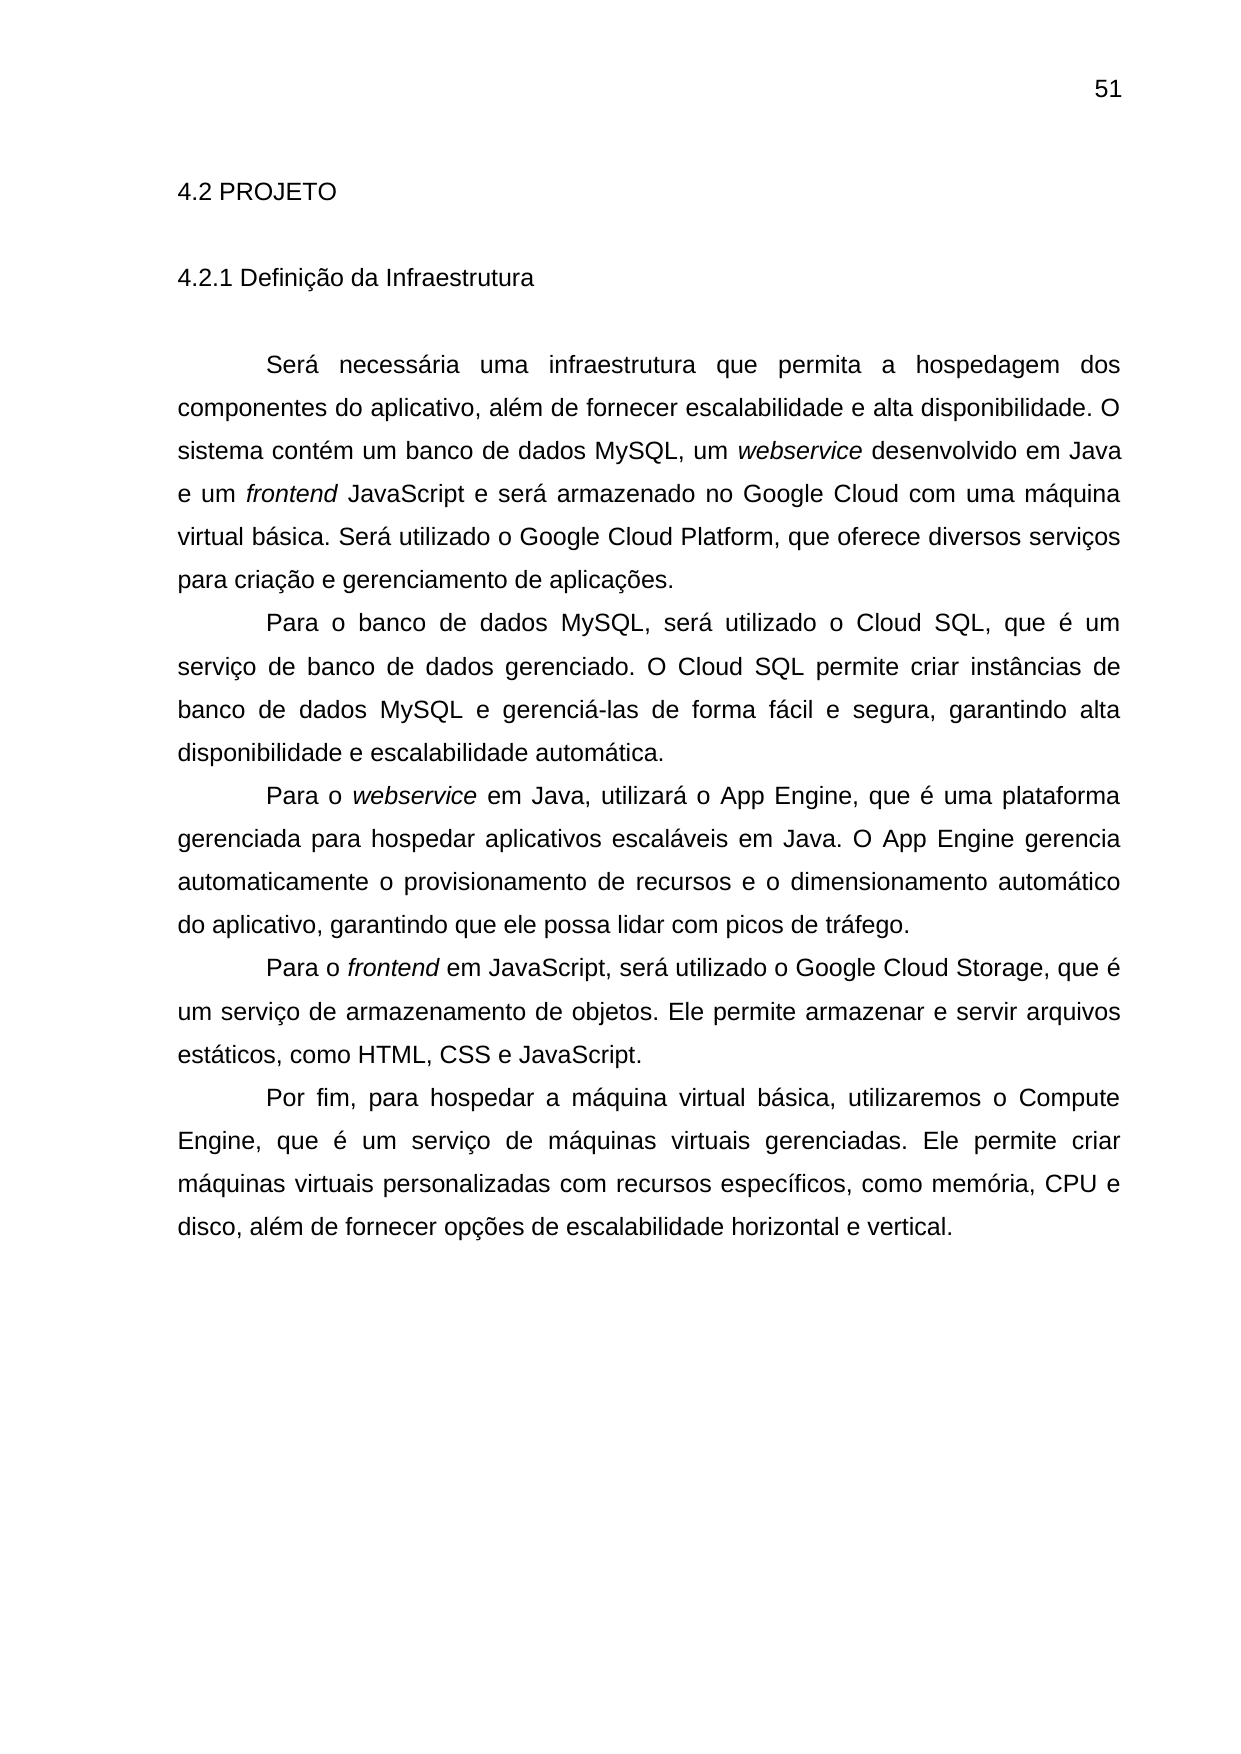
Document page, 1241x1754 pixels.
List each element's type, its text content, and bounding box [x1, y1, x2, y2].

text Para o webservice em Java, utilizará o App Engine, que é uma plataforma gerenciada para hospedar aplicativos escaláveis em Java. O App Engine gerencia automaticamente o provisionamento de recursos e o dimensionamento automático do aplicativo, garantindo que ele possa lidar com picos de tráfego. [177, 781, 1122, 939]
subtitle 4.2 PROJETO [177, 177, 1122, 206]
text Por fim, para hospedar a máquina virtual básica, utilizaremos o Compute Engine, que é um serviço de máquinas virtuais gerenciadas. Ele permite criar máquinas virtuais personalizadas com recursos específicos, como memória, CPU e disco, além de fornecer opções de escalabilidade horizontal e vertical. [177, 1083, 1122, 1241]
text Para o frontend em JavaScript, será utilizado o Google Cloud Storage, que é um serviço de armazenamento de objetos. Ele permite armazenar e servir arquivos estáticos, como HTML, CSS e JavaScript. [177, 953, 1122, 1068]
text Será necessária uma infraestrutura que permita a hospedagem dos componentes do aplicativo, além de fornecer escalabilidade e alta disponibilidade. O sistema contém um banco de dados MySQL, um webservice desenvolvido em Java e um frontend JavaScript e será armazenado no Google Cloud com uma máquina virtual básica. Será utilizado o Google Cloud Platform, que oferece diversos serviços para criação e gerenciamento de aplicações. [177, 350, 1122, 594]
subtitle 4.2.1 Definição da Infraestrutura [177, 263, 1122, 292]
text Para o banco de dados MySQL, será utilizado o Cloud SQL, que é um serviço de banco de dados gerenciado. O Cloud SQL permite criar instâncias de banco de dados MySQL e gerenciá-las de forma fácil e segura, garantindo alta disponibilidade e escalabilidade automática. [177, 608, 1122, 767]
